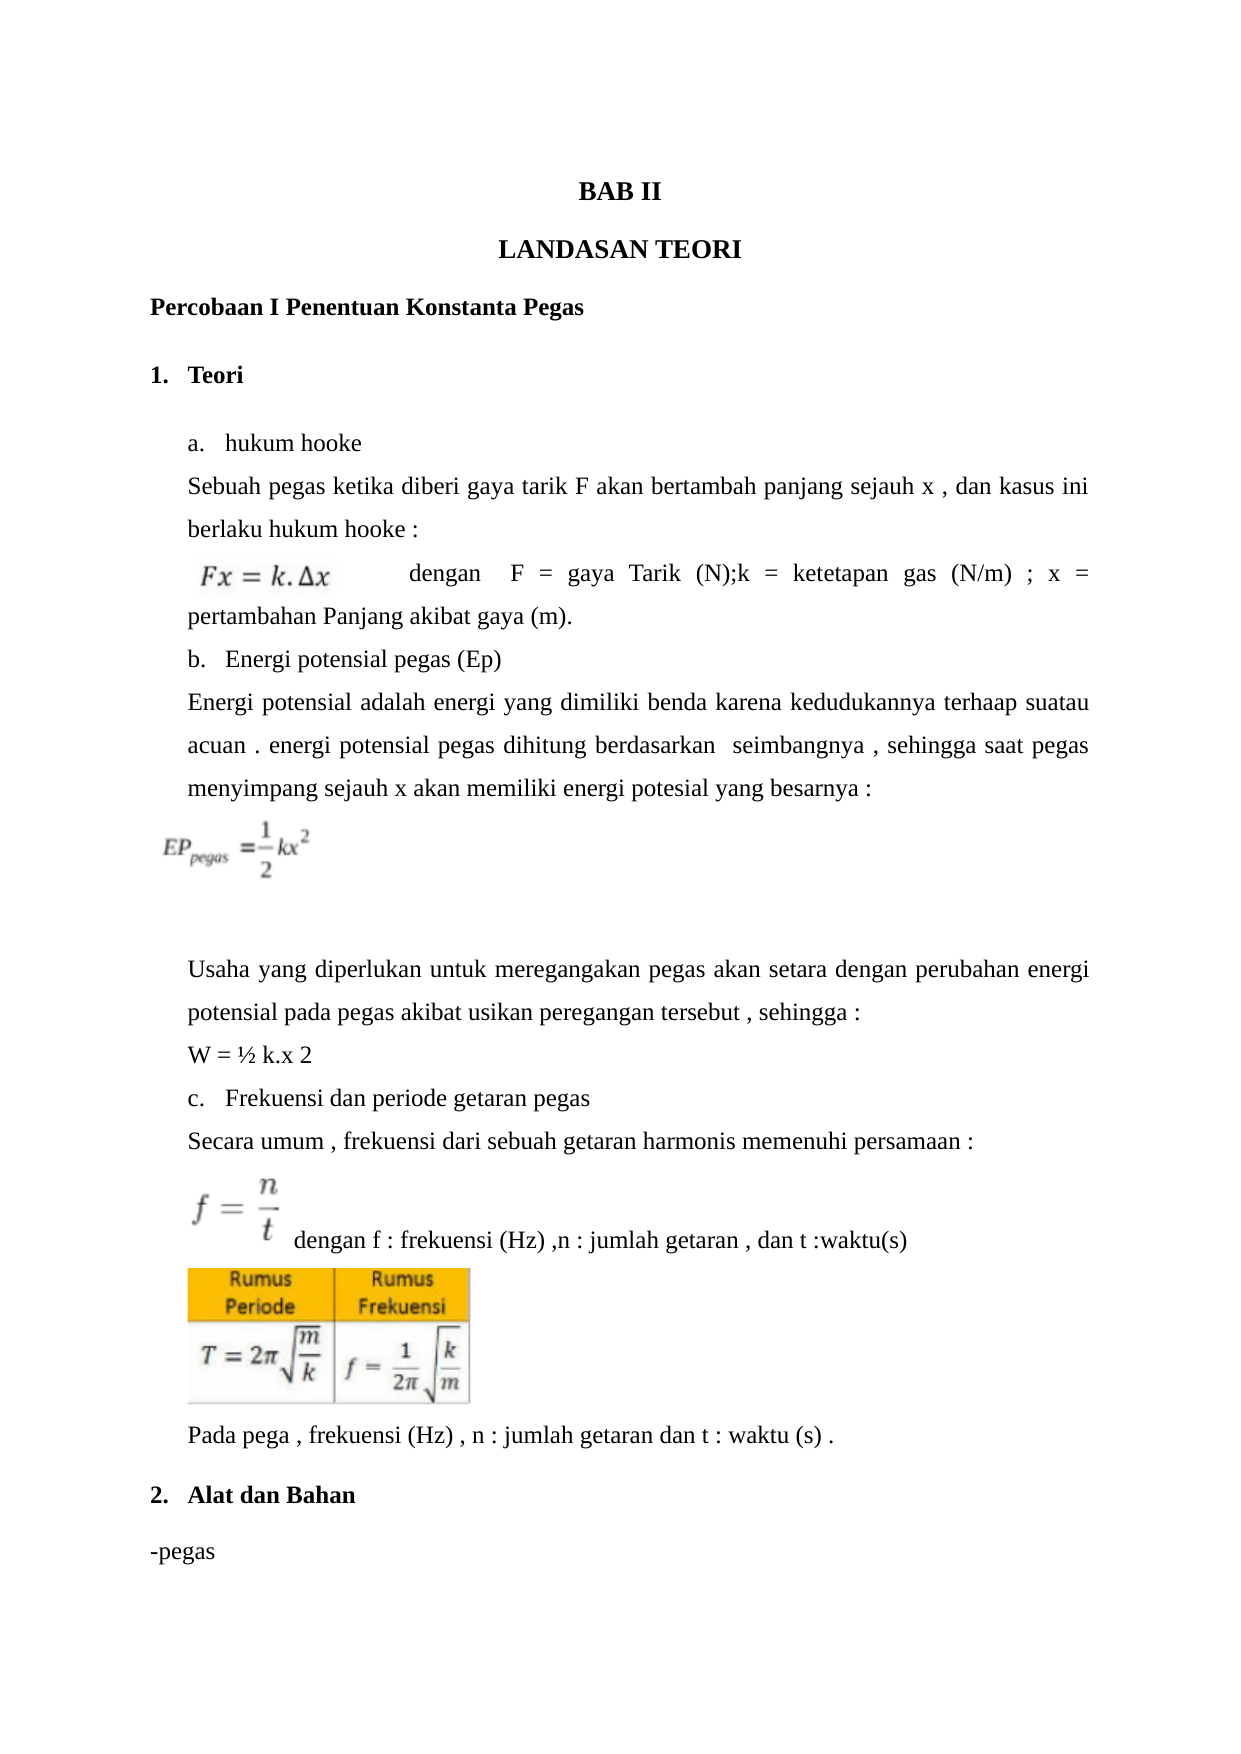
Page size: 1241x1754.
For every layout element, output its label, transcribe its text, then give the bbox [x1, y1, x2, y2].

list Secara umum , frekuensi dari sebuah getaran harmonis memenuhi persamaan : [187, 1126, 1090, 1155]
subtitle Teori [150, 360, 1090, 389]
picture [187, 1169, 282, 1249]
list dengan f : frekuensi (Hz) ,n : jumlah getaran , dan t :waktu(s) [187, 1169, 1090, 1254]
list Usaha yang diperlukan untuk meregangakan pegas akan setara dengan perubahan energi potensial pada pegas akibat usikan peregangan tersebut , sehingga : [187, 954, 1090, 1026]
list Pada pega , frekuensi (Hz) , n : jumlah getaran dan t : waktu (s) . [187, 1420, 1090, 1449]
subtitle LANDASAN TEORI [150, 233, 1090, 265]
list Frekuensi dan periode getaran pegas [187, 1083, 1090, 1112]
subtitle BAB II [150, 175, 1090, 206]
picture [191, 558, 337, 599]
list W = ½ k.x 2 [187, 1040, 1090, 1069]
list Energi potensial pegas (Ep) [187, 644, 1090, 673]
subtitle Alat dan Bahan [150, 1480, 1090, 1508]
picture [150, 816, 324, 882]
list hukum hooke [187, 428, 1090, 457]
text -pegas [150, 1536, 1090, 1564]
list Energi potensial adalah energi yang dimiliki benda karena kedudukannya terhaap suatau acuan . energi potensial pegas dihitung berdasarkan seimbangnya , sehingga saat pegas menyimpang sejauh x akan memiliki energi potesial yang besarnya : [187, 687, 1090, 802]
picture [187, 1268, 472, 1406]
subtitle Percobaan I Penentuan Konstanta Pegas [150, 292, 1090, 321]
list Sebuah pegas ketika diberi gaya tarik F akan bertambah panjang sejauh x , dan kasus ini berlaku hukum hooke : [187, 471, 1090, 543]
list dengan F = gaya Tarik (N);k = ketetapan gas (N/m) ; x = pertambahan Panjang akibat gaya (m). [187, 558, 1090, 629]
